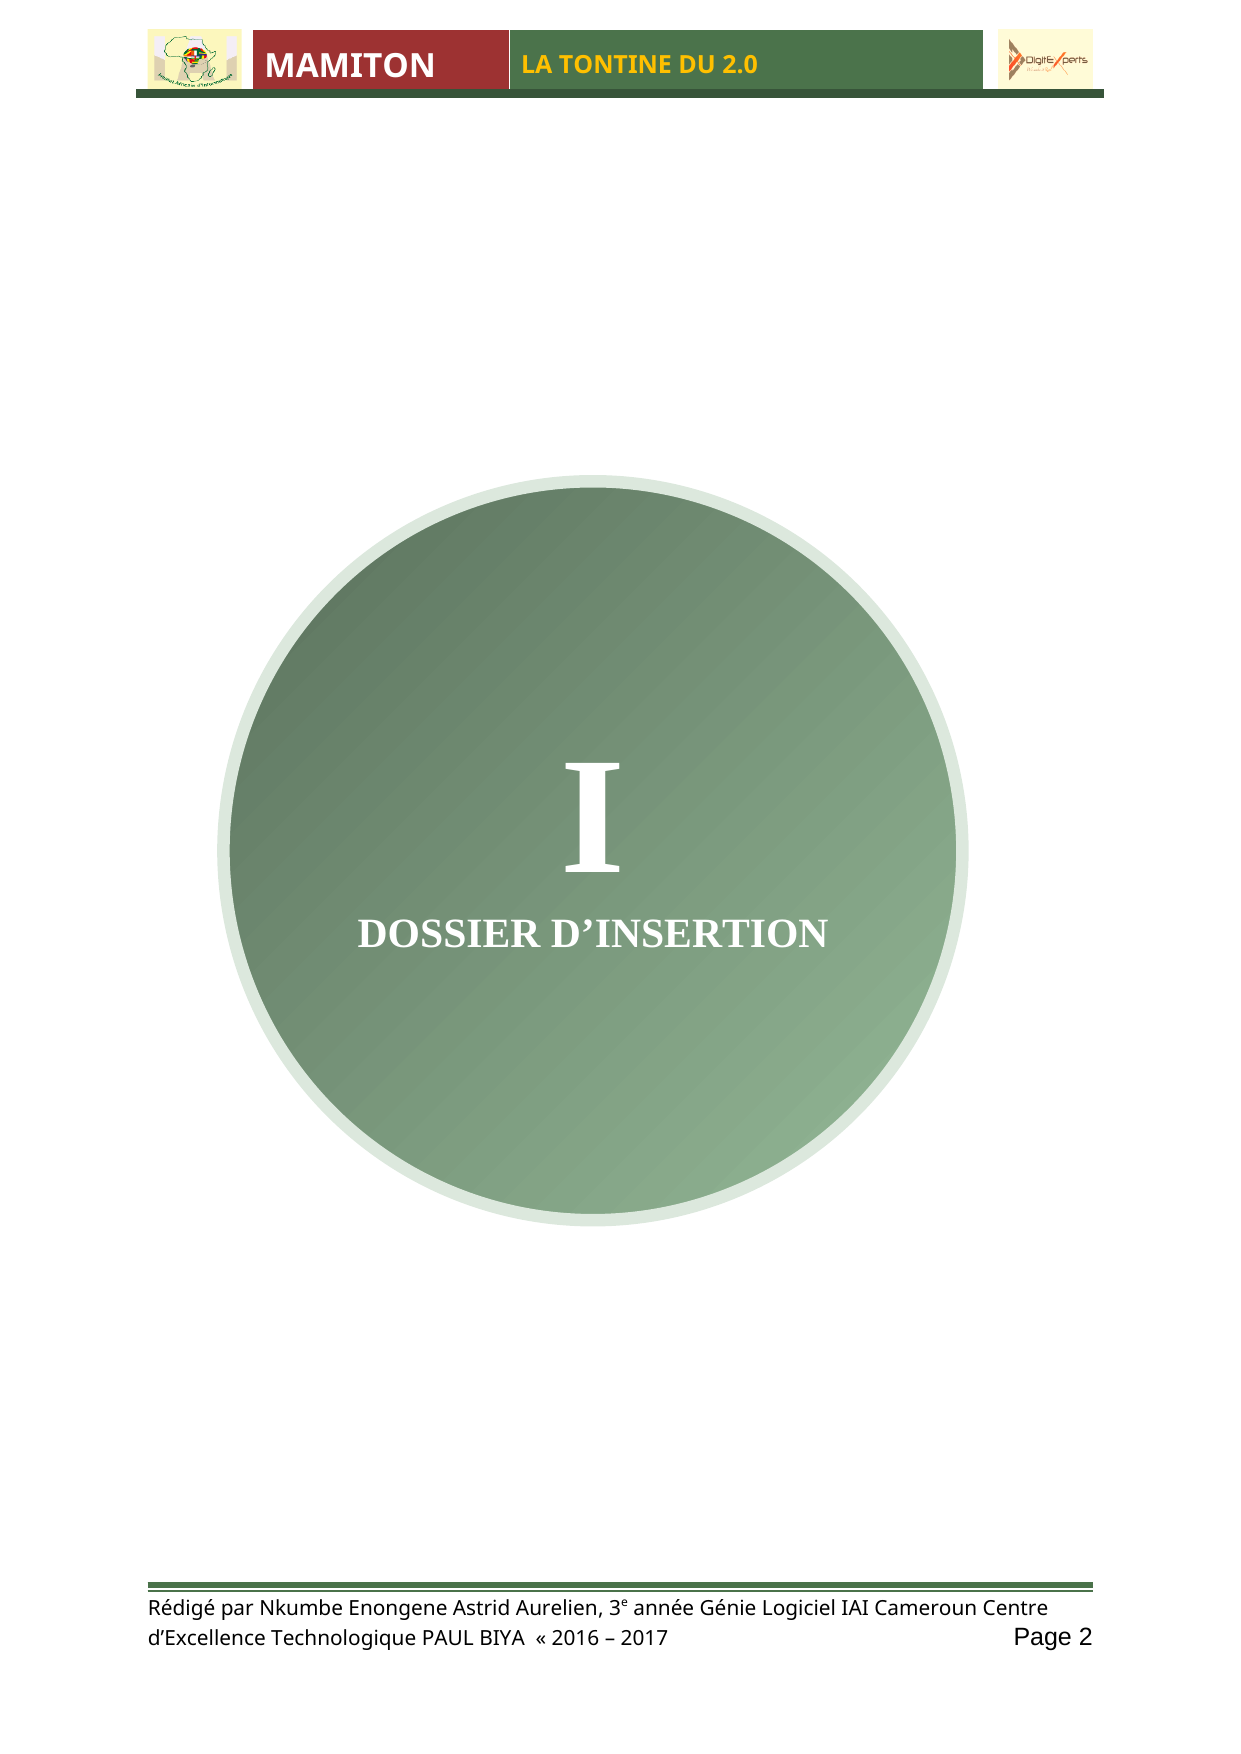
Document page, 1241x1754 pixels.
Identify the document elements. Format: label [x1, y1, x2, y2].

picture [147, 29, 242, 89]
picture [998, 29, 1093, 89]
